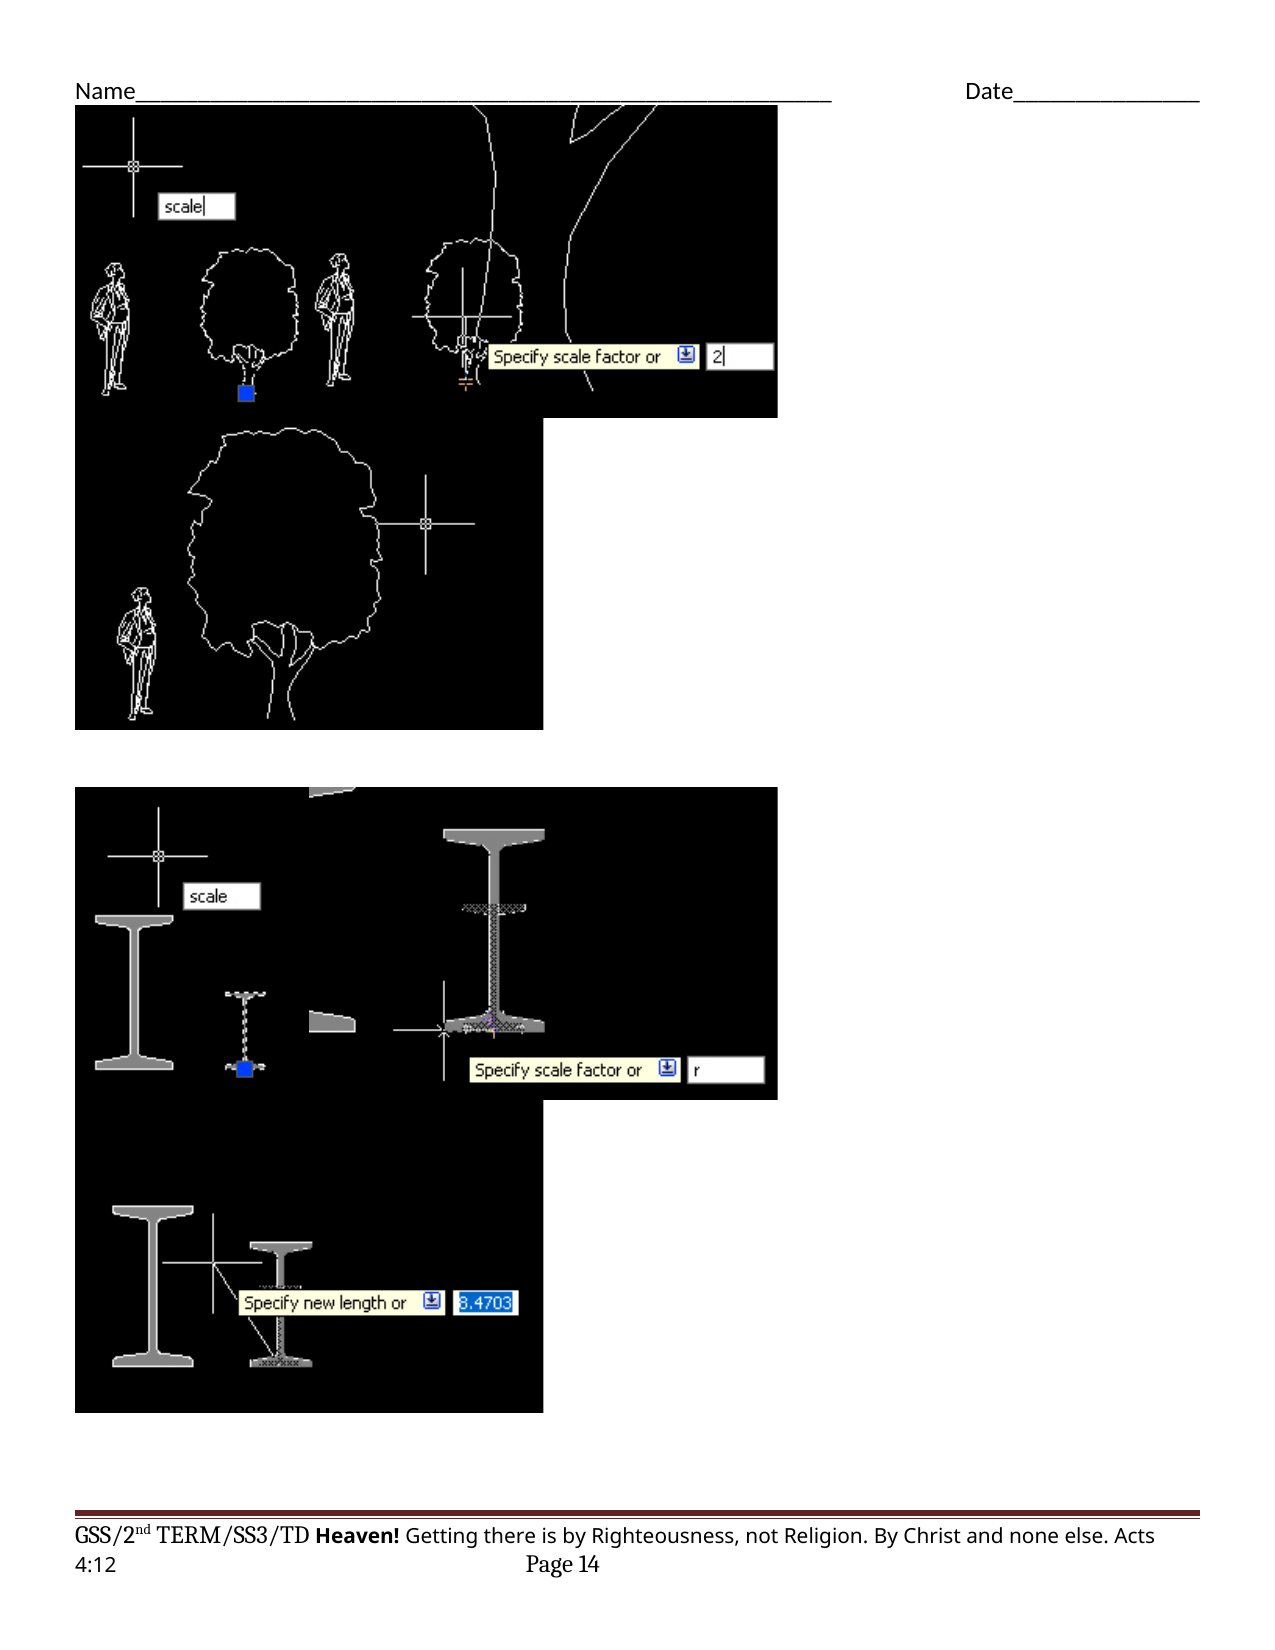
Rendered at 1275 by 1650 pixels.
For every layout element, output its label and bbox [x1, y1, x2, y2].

picture [75, 787, 778, 1413]
picture [75, 105, 778, 730]
